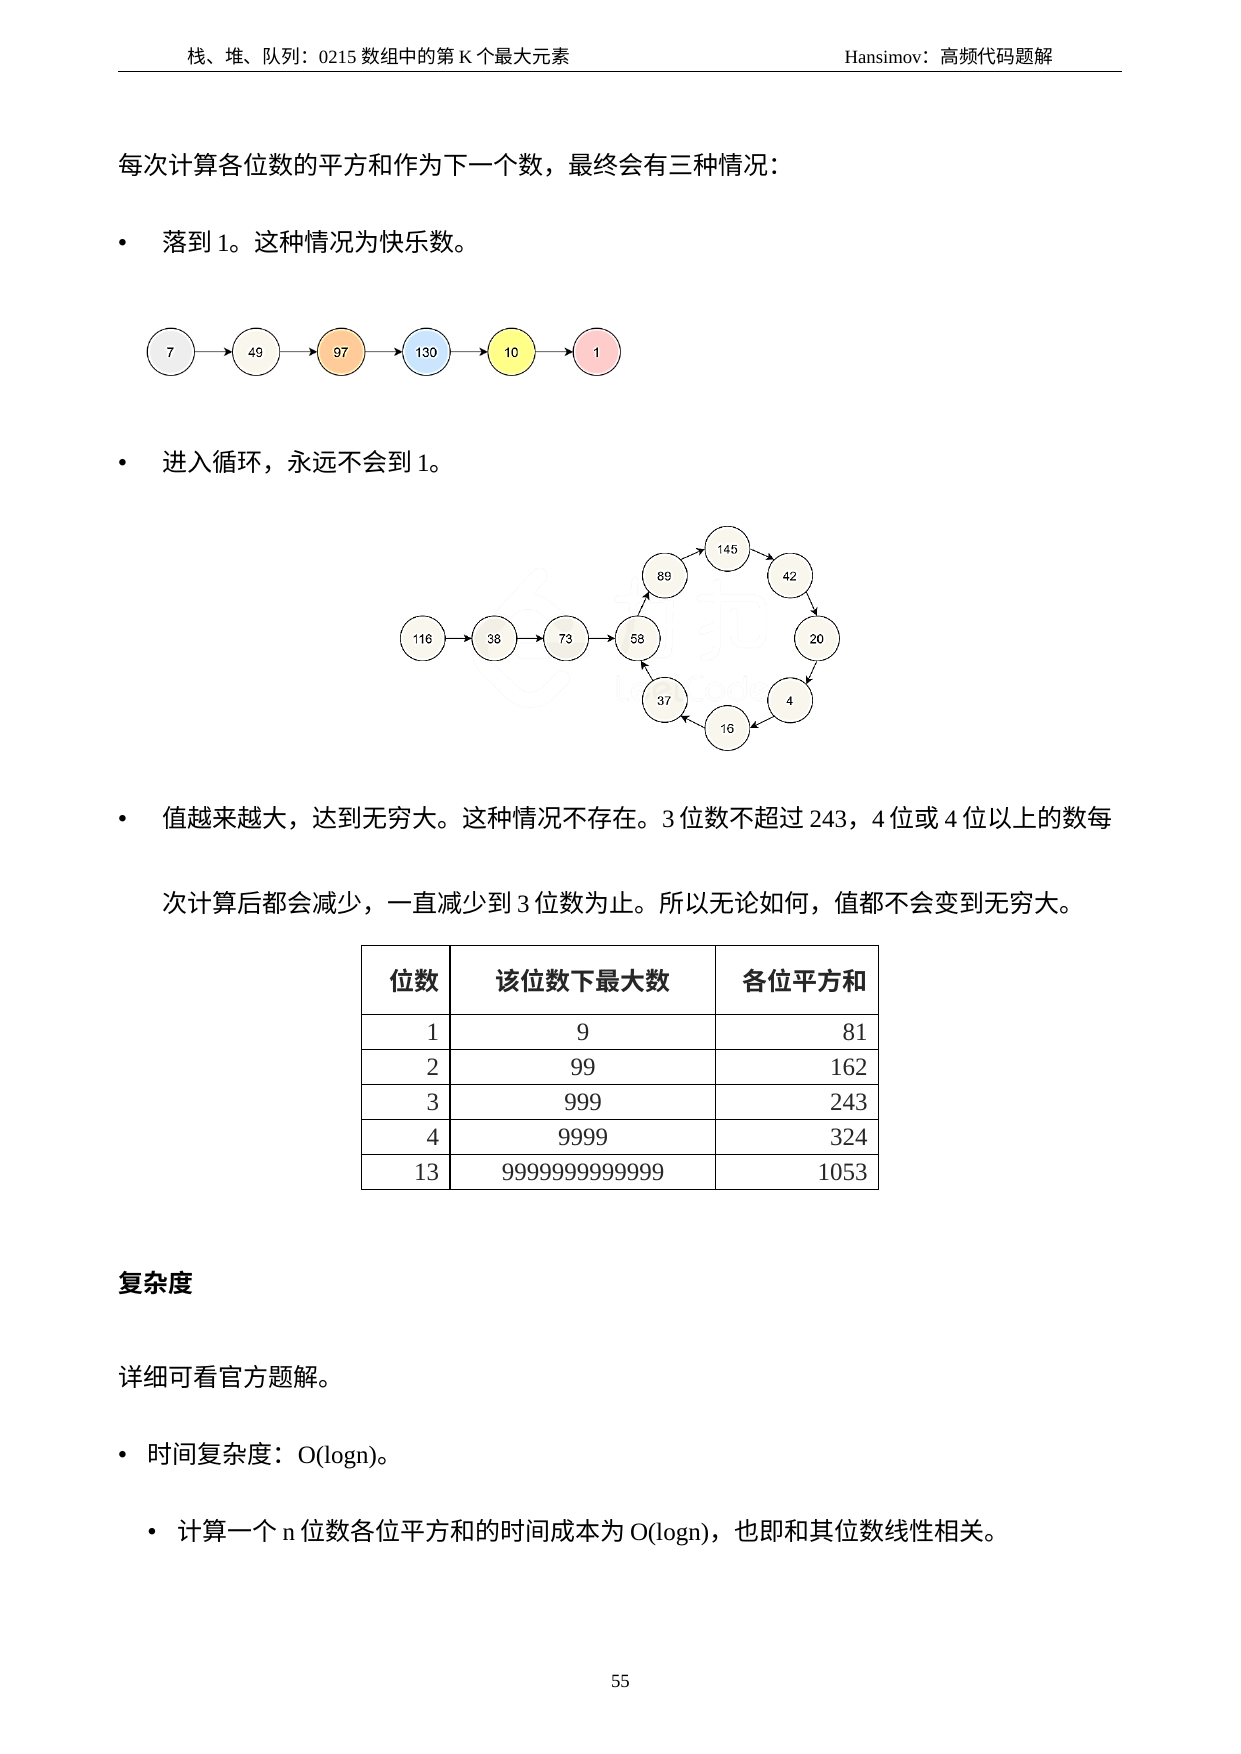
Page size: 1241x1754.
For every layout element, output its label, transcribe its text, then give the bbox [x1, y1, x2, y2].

table_header 该位数下最大数 [451, 946, 715, 1013]
table_cell 13 [362, 1155, 449, 1188]
picture [377, 503, 863, 774]
table_cell 9999999999999 [451, 1155, 715, 1188]
list 每次计算各位数的平方和作为下一个数，最终会有三种情况： [118, 130, 1122, 198]
text 时间复杂度：O(logn)。 [118, 1419, 1122, 1487]
subtitle 复杂度 [118, 1248, 1097, 1316]
table_cell 243 [716, 1085, 878, 1118]
table_cell 2 [362, 1050, 449, 1083]
table_cell 1 [362, 1015, 449, 1048]
table_cell 9999 [451, 1120, 715, 1153]
text 计算一个n位数各位平方和的时间成本为O(logn)，也即和其位数线性相关。 [148, 1496, 1122, 1563]
table_header 位数 [362, 946, 449, 1013]
list 落到1。这种情况为快乐数。 [118, 207, 1122, 275]
table_cell 162 [716, 1050, 878, 1083]
table_cell 3 [362, 1085, 449, 1118]
table_cell 324 [716, 1120, 878, 1153]
text 进入循环，永远不会到1。 [118, 427, 1122, 495]
text 值越来越大，达到无穷大。这种情况不存在。3位数不超过243，4位或4位以上的数每次计算后都会减少，一直减少到3位数为止。所以无论如何，值都不会变到无穷大。 [118, 783, 1122, 936]
table_header 各位平方和 [716, 946, 878, 1013]
table_cell 99 [451, 1050, 715, 1083]
table_cell 1053 [716, 1155, 878, 1188]
table_cell 81 [716, 1015, 878, 1048]
text 详细可看官方题解。 [118, 1342, 1122, 1409]
table_cell 999 [451, 1085, 715, 1118]
table_cell 4 [362, 1120, 449, 1153]
table_cell 9 [451, 1015, 715, 1048]
picture [118, 299, 649, 404]
